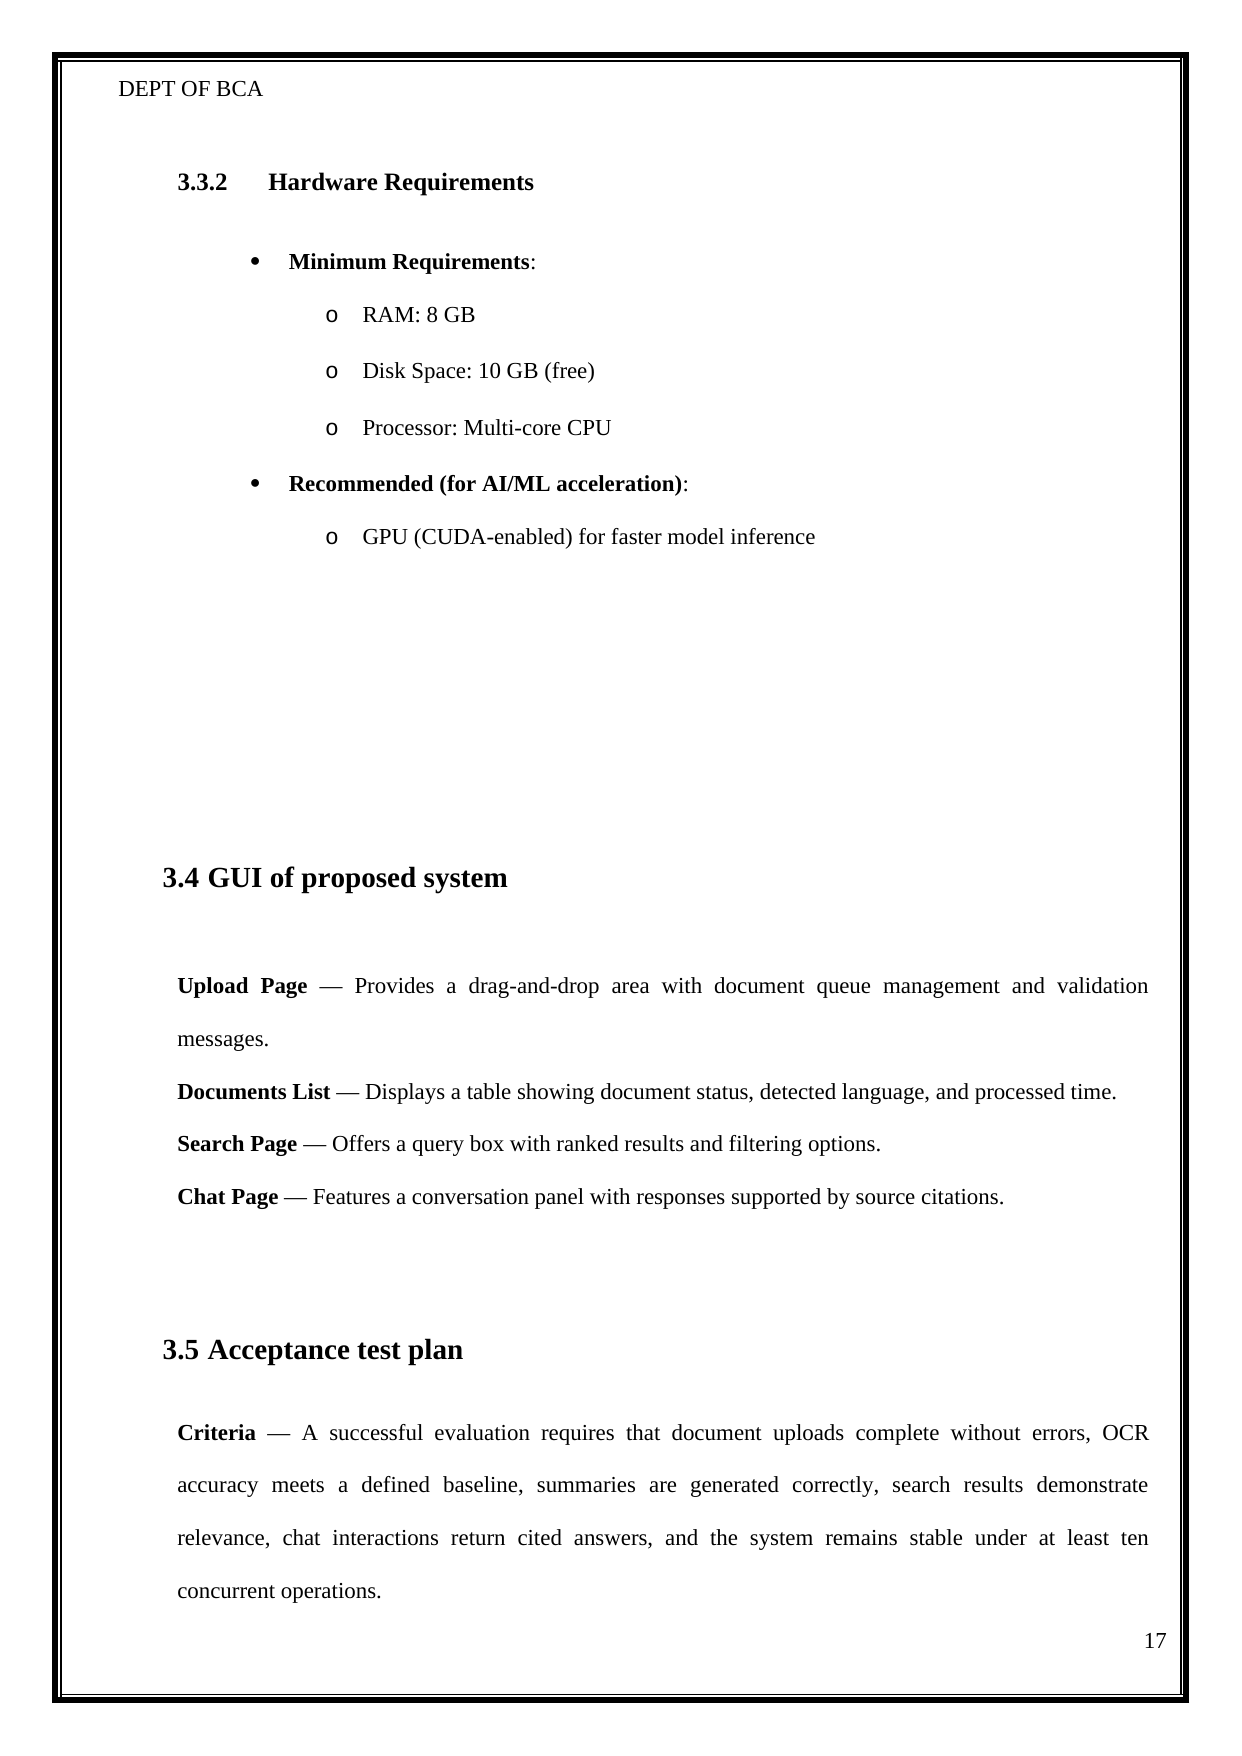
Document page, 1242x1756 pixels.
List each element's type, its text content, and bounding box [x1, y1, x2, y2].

text Search Page — Offers a query box with ranked results and filtering options. [177, 1131, 1150, 1157]
text Upload Page — Provides a drag-and-drop area with document queue management and validation messages. [177, 972, 1150, 1051]
list Minimum Requirements: [251, 248, 1167, 274]
subtitle Acceptance test plan [162, 1332, 1167, 1366]
list GPU (CUDA-enabled) for faster model inference [325, 523, 1167, 551]
list Recommended (for AI/ML acceleration): [251, 470, 1167, 497]
list RAM: 8 GB [325, 301, 1167, 329]
subtitle Hardware Requirements [177, 167, 1167, 195]
text Documents List — Displays a table showing document status, detected language, and processed time. [177, 1078, 1150, 1104]
list Disk Space: 10 GB (free) [325, 357, 1167, 386]
list Processor: Multi-core CPU [325, 414, 1167, 442]
text Chat Page — Features a conversation panel with responses supported by source citations. [177, 1183, 1150, 1209]
subtitle GUI of proposed system [162, 860, 1167, 893]
text Criteria — A successful evaluation requires that document uploads complete without errors, OCR accuracy meets a defined baseline, summaries are generated correctly, search results demonstrate relevance, chat interactions return cited answers, and the system remains stable under at least ten concurrent operations. [177, 1418, 1150, 1603]
